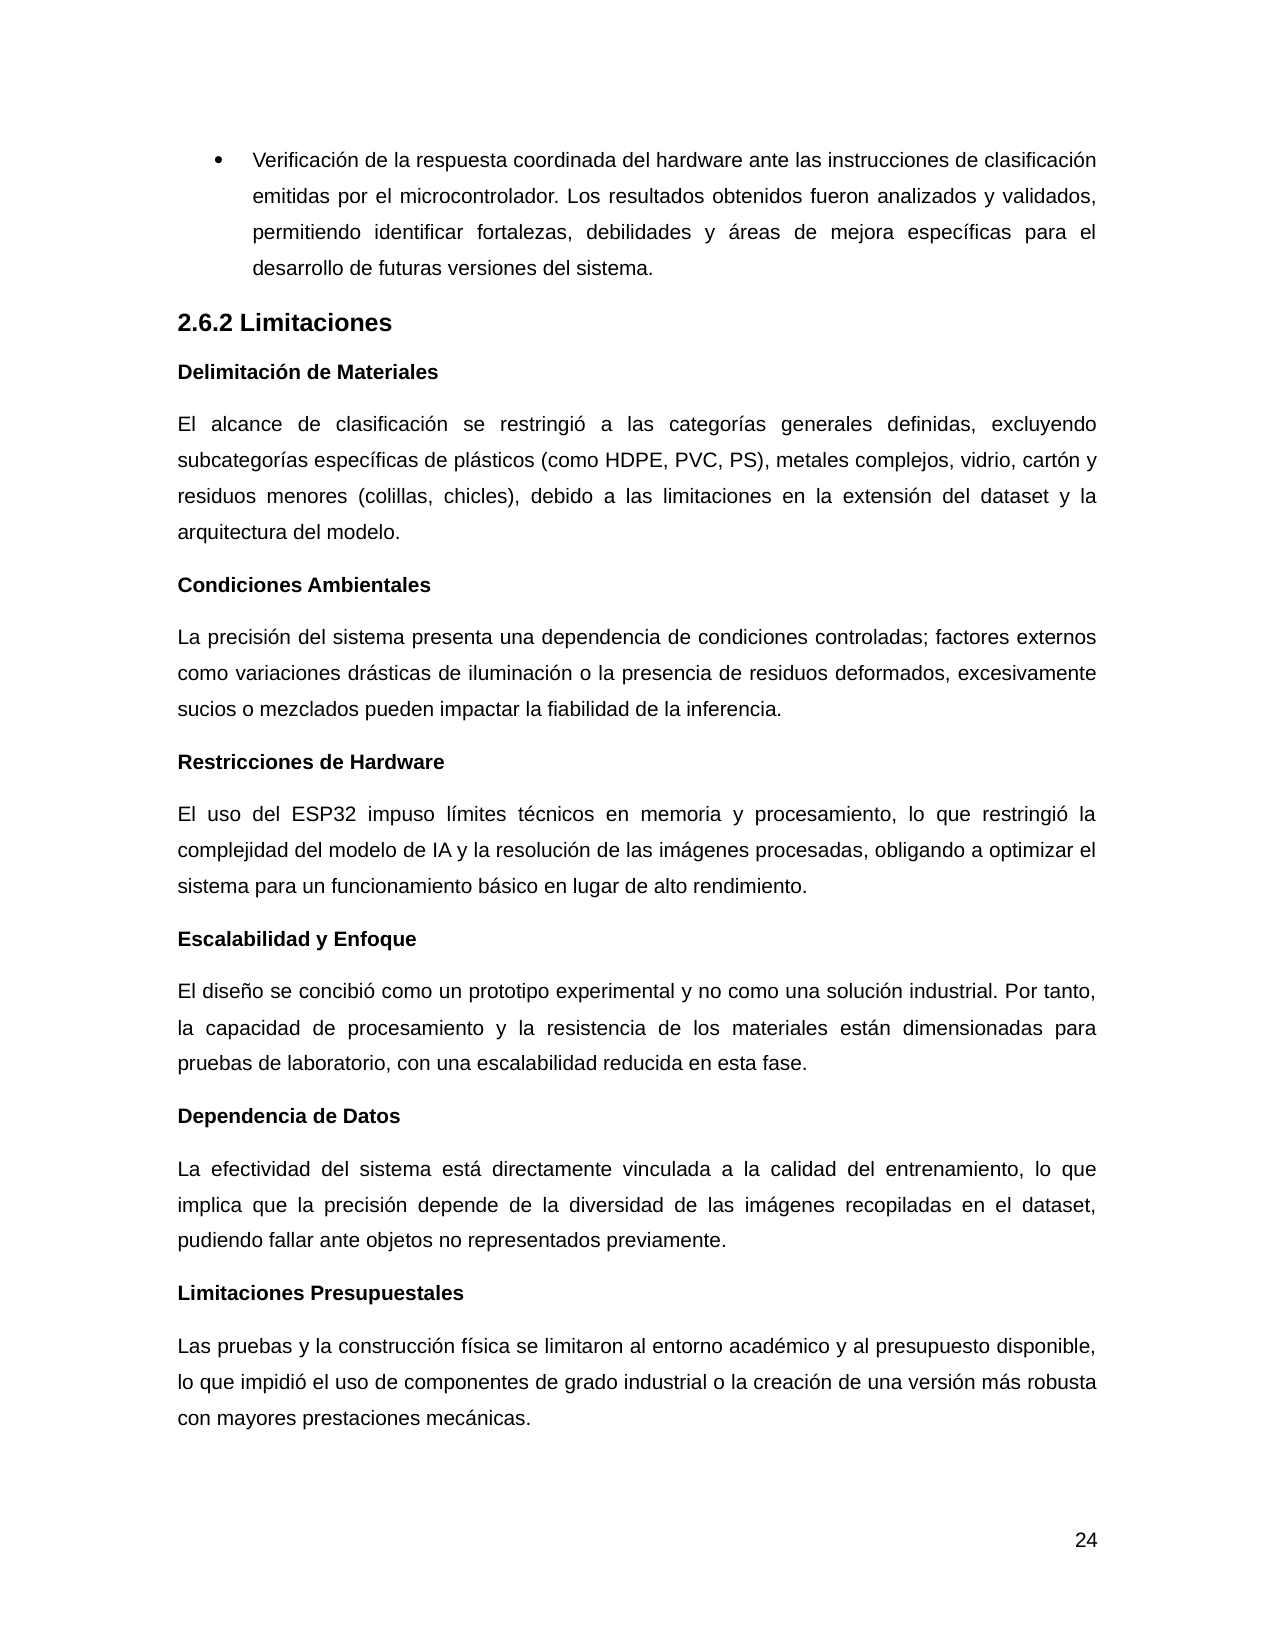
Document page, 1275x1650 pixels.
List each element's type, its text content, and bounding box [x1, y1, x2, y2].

text Restricciones de Hardware [177, 750, 1098, 774]
text La precisión del sistema presenta una dependencia de condiciones controladas; factores externos como variaciones drásticas de iluminación o la presencia de residuos deformados, excesivamente sucios o mezclados pueden impactar la fiabilidad de la inferencia. [177, 625, 1098, 721]
text Delimitación de Materiales [177, 359, 1098, 383]
text Las pruebas y la construcción física se limitaron al entorno académico y al presupuesto disponible, lo que impidió el uso de componentes de grado industrial o la creación de una versión más robusta con mayores prestaciones mecánicas. [177, 1333, 1098, 1429]
text El uso del ESP32 impuso límites técnicos en memoria y procesamiento, lo que restringió la complejidad del modelo de IA y la resolución de las imágenes procesadas, obligando a optimizar el sistema para un funcionamiento básico en lugar de alto rendimiento. [177, 802, 1098, 898]
list Verificación de la respuesta coordinada del hardware ante las instrucciones de clasificación emitidas por el microcontrolador. Los resultados obtenidos fueron analizados y validados, permitiendo identificar fortalezas, debilidades y áreas de mejora específicas para el desarrollo de futuras versiones del sistema. [215, 148, 1098, 279]
text El diseño se concibió como un prototipo experimental y no como una solución industrial. Por tanto, la capacidad de procesamiento y la resistencia de los materiales están dimensionadas para pruebas de laboratorio, con una escalabilidad reducida en esta fase. [177, 979, 1098, 1075]
text Condiciones Ambientales [177, 573, 1098, 597]
text Escalabilidad y Enfoque [177, 927, 1098, 951]
text La efectividad del sistema está directamente vinculada a la calidad del entrenamiento, lo que implica que la precisión depende de la diversidad de las imágenes recopiladas en el dataset, pudiendo fallar ante objetos no representados previamente. [177, 1156, 1098, 1252]
text Limitaciones Presupuestales [177, 1281, 1098, 1305]
text El alcance de clasificación se restringió a las categorías generales definidas, excluyendo subcategorías específicas de plásticos (como HDPE, PVC, PS), metales complejos, vidrio, cartón y residuos menores (colillas, chicles), debido a las limitaciones en la extensión del dataset y la arquitectura del modelo. [177, 412, 1098, 544]
text 2.6.2 Limitaciones [177, 308, 1098, 337]
text Dependencia de Datos [177, 1104, 1098, 1128]
